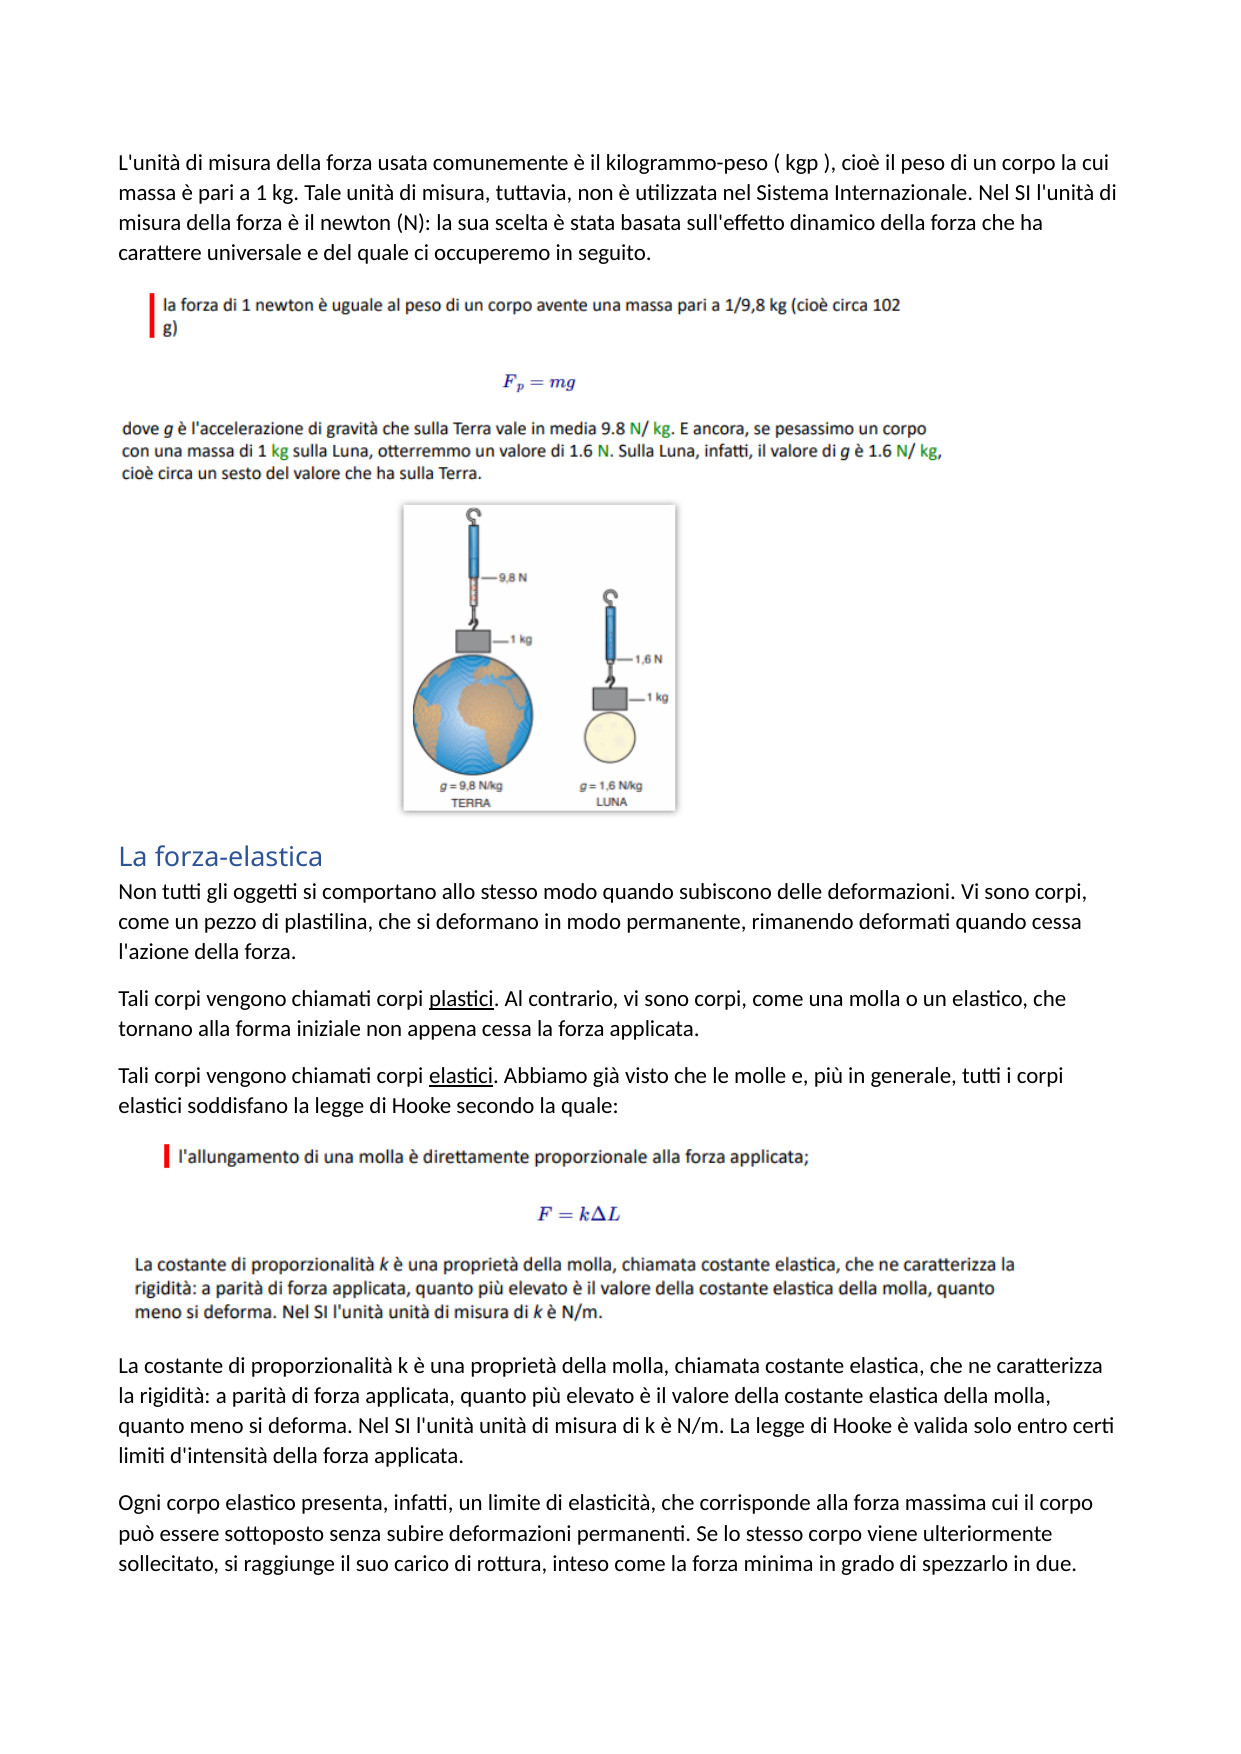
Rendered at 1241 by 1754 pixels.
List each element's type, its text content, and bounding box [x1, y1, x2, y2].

text Tali corpi vengono chiamati corpi elastici. Abbiamo già visto che le molle e, più in generale, tutti i corpi elastici soddisfano la legge di Hooke secondo la quale: [118, 1061, 1122, 1119]
picture [118, 1138, 1029, 1332]
subtitle La forza-elastica [118, 837, 1122, 874]
text Ogni corpo elastico presenta, infatti, un limite di elasticità, che corrisponde alla forza massima cui il corpo può essere sottoposto senza subire deformazioni permanenti. Se lo stesso corpo viene ulteriormente sollecitato, si raggiunge il suo carico di rottura, inteso come la forza minima in grado di spezzarlo in due. [118, 1488, 1122, 1577]
text Tali corpi vengono chiamati corpi plastici. Al contrario, vi sono corpi, come una molla o un elastico, che tornano alla forma iniziale non appena cessa la forza applicata. [118, 984, 1122, 1042]
text Non tutti gli oggetti si comportano allo stesso modo quando subiscono delle deformazioni. Vi sono corpi, come un pezzo di plastilina, che si deformano in modo permanente, rimanendo deformati quando cessa l'azione della forza. [118, 877, 1122, 965]
picture [118, 285, 953, 819]
text L'unità di misura della forza usata comunemente è il kilogrammo-peso ( kgp ), cioè il peso di un corpo la cui massa è pari a 1 kg. Tale unità di misura, tuttavia, non è utilizzata nel Sistema Internazionale. Nel SI l'unità di misura della forza è il newton (N): la sua scelta è stata basata sull'effetto dinamico della forza che ha carattere universale e del quale ci occuperemo in seguito. [118, 148, 1122, 266]
text La costante di proporzionalità k è una proprietà della molla, chiamata costante elastica, che ne caratterizza la rigidità: a parità di forza applicata, quanto più elevato è il valore della costante elastica della molla, quanto meno si deforma. Nel SI l'unità unità di misura di k è N/m. La legge di Hooke è valida solo entro certi limiti d'intensità della forza applicata. [118, 1351, 1122, 1469]
